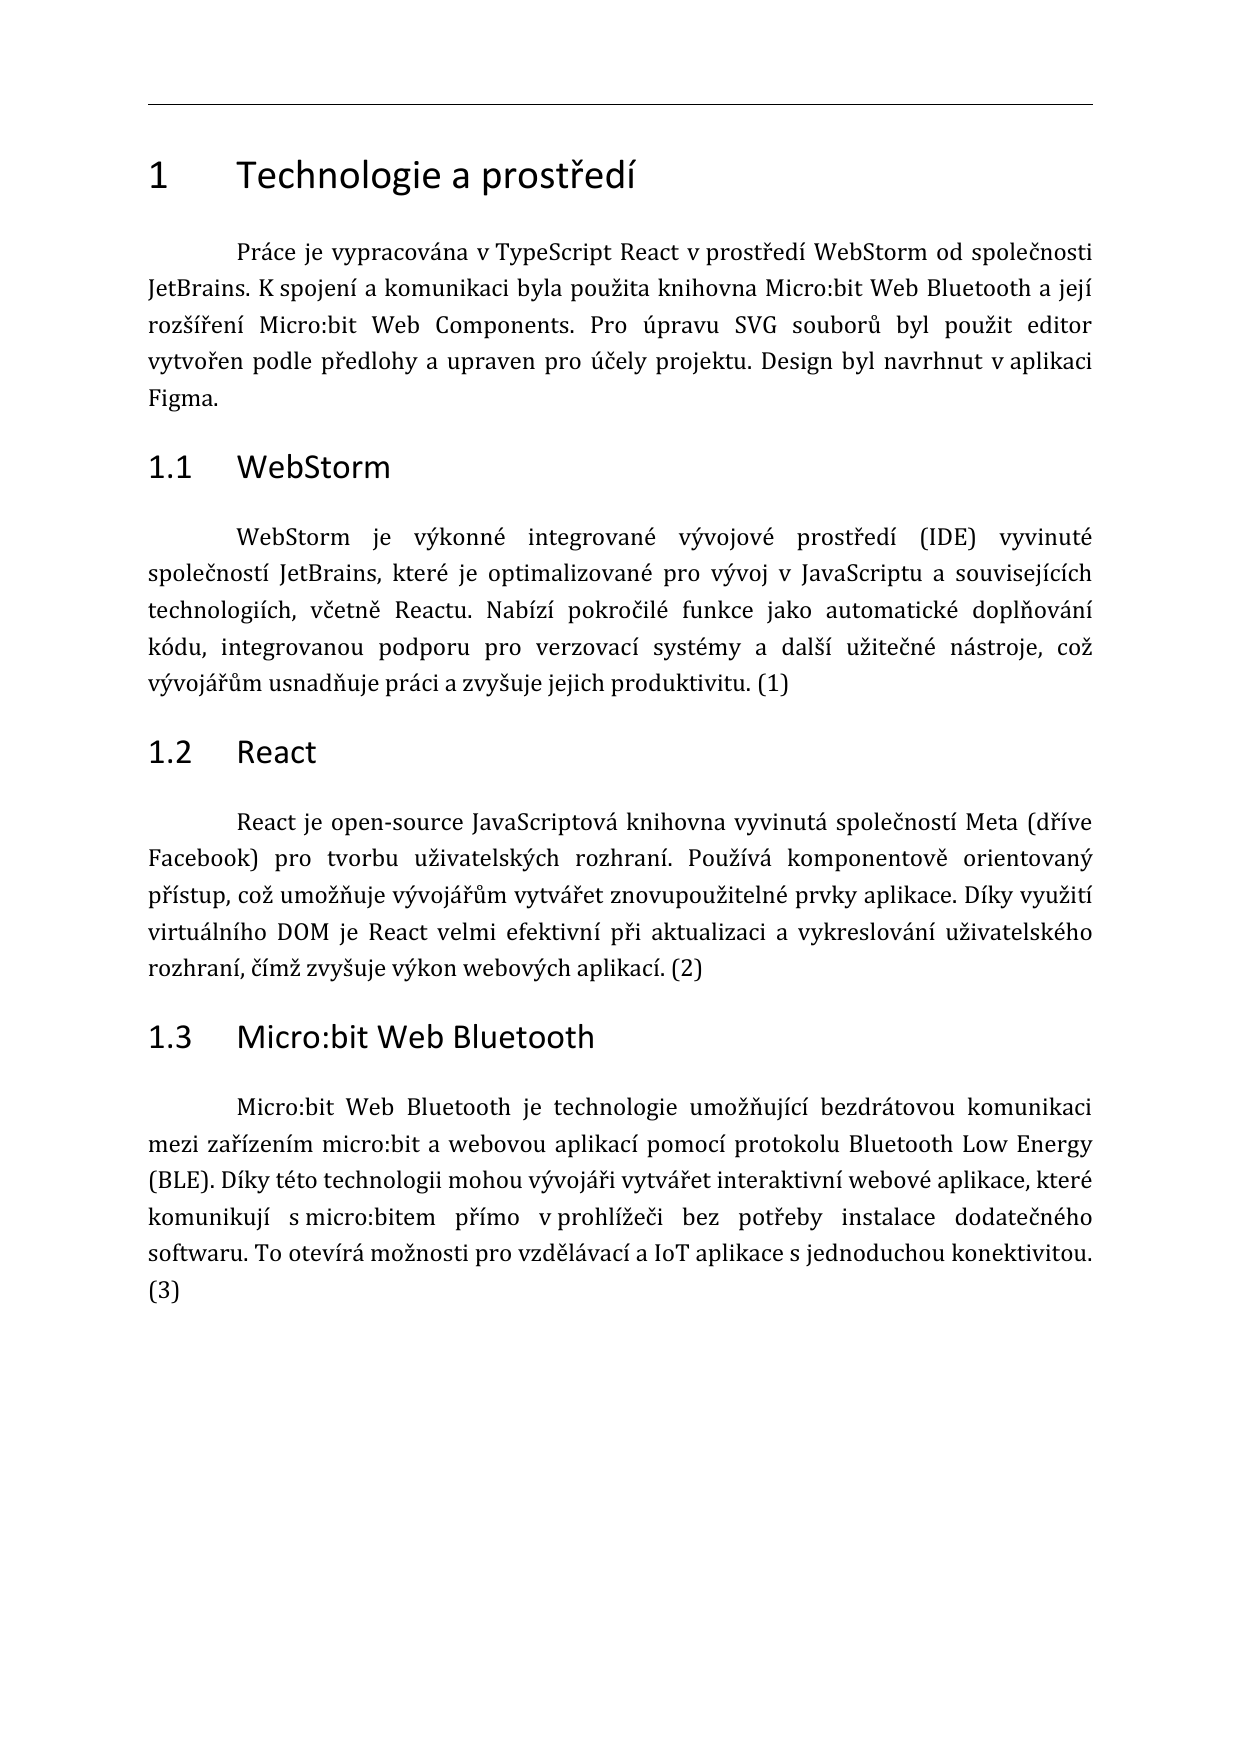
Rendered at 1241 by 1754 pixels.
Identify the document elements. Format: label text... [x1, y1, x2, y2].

subtitle Technologie a prostředí [148, 148, 1093, 198]
text React je open-source JavaScriptová knihovna vyvinutá společností Meta (dříve Facebook) pro tvorbu uživatelských rozhraní. Používá komponentově orientovaný přístup, což umožňuje vývojářům vytvářet znovupoužitelné prvky aplikace. Díky využití virtuálního DOM je React velmi efektivní při aktualizaci a vykreslování uživatelského rozhraní, čímž zvyšuje výkon webových aplikací. [148, 807, 1093, 982]
text Micro:bit Web Bluetooth je technologie umožňující bezdrátovou komunikaci mezi zařízením micro:bit a webovou aplikací pomocí protokolu Bluetooth Low Energy (BLE). Díky této technologii mohou vývojáři vytvářet interaktivní webové aplikace, které komunikují s micro:bitem přímo v prohlížeči bez potřeby instalace dodatečného softwaru. To otevírá možnosti pro vzdělávací a IoT aplikace s jednoduchou konektivitou. [148, 1092, 1093, 1304]
subtitle WebStorm [148, 444, 1093, 487]
subtitle Micro:bit Web Bluetooth [148, 1014, 1093, 1058]
text WebStorm je výkonné integrované vývojové prostředí (IDE) vyvinuté společností JetBrains, které je optimalizované pro vývoj v JavaScriptu a souvisejících technologiích, včetně Reactu. Nabízí pokročilé funkce jako automatické doplňování kódu, integrovanou podporu pro verzovací systémy a další užitečné nástroje, což vývojářům usnadňuje práci a zvyšuje jejich produktivitu. [148, 521, 1093, 697]
subtitle React [148, 729, 1093, 772]
text Práce je vypracována v TypeScript React v prostředí WebStorm od společnosti JetBrains. K spojení a komunikaci byla použita knihovna Micro:bit Web Bluetooth a její rozšíření Micro:bit Web Components. Pro úpravu SVG souborů byl použit editor vytvořen podle předlohy a upraven pro účely projektu. Design byl navrhnut v aplikaci Figma. [148, 236, 1093, 412]
